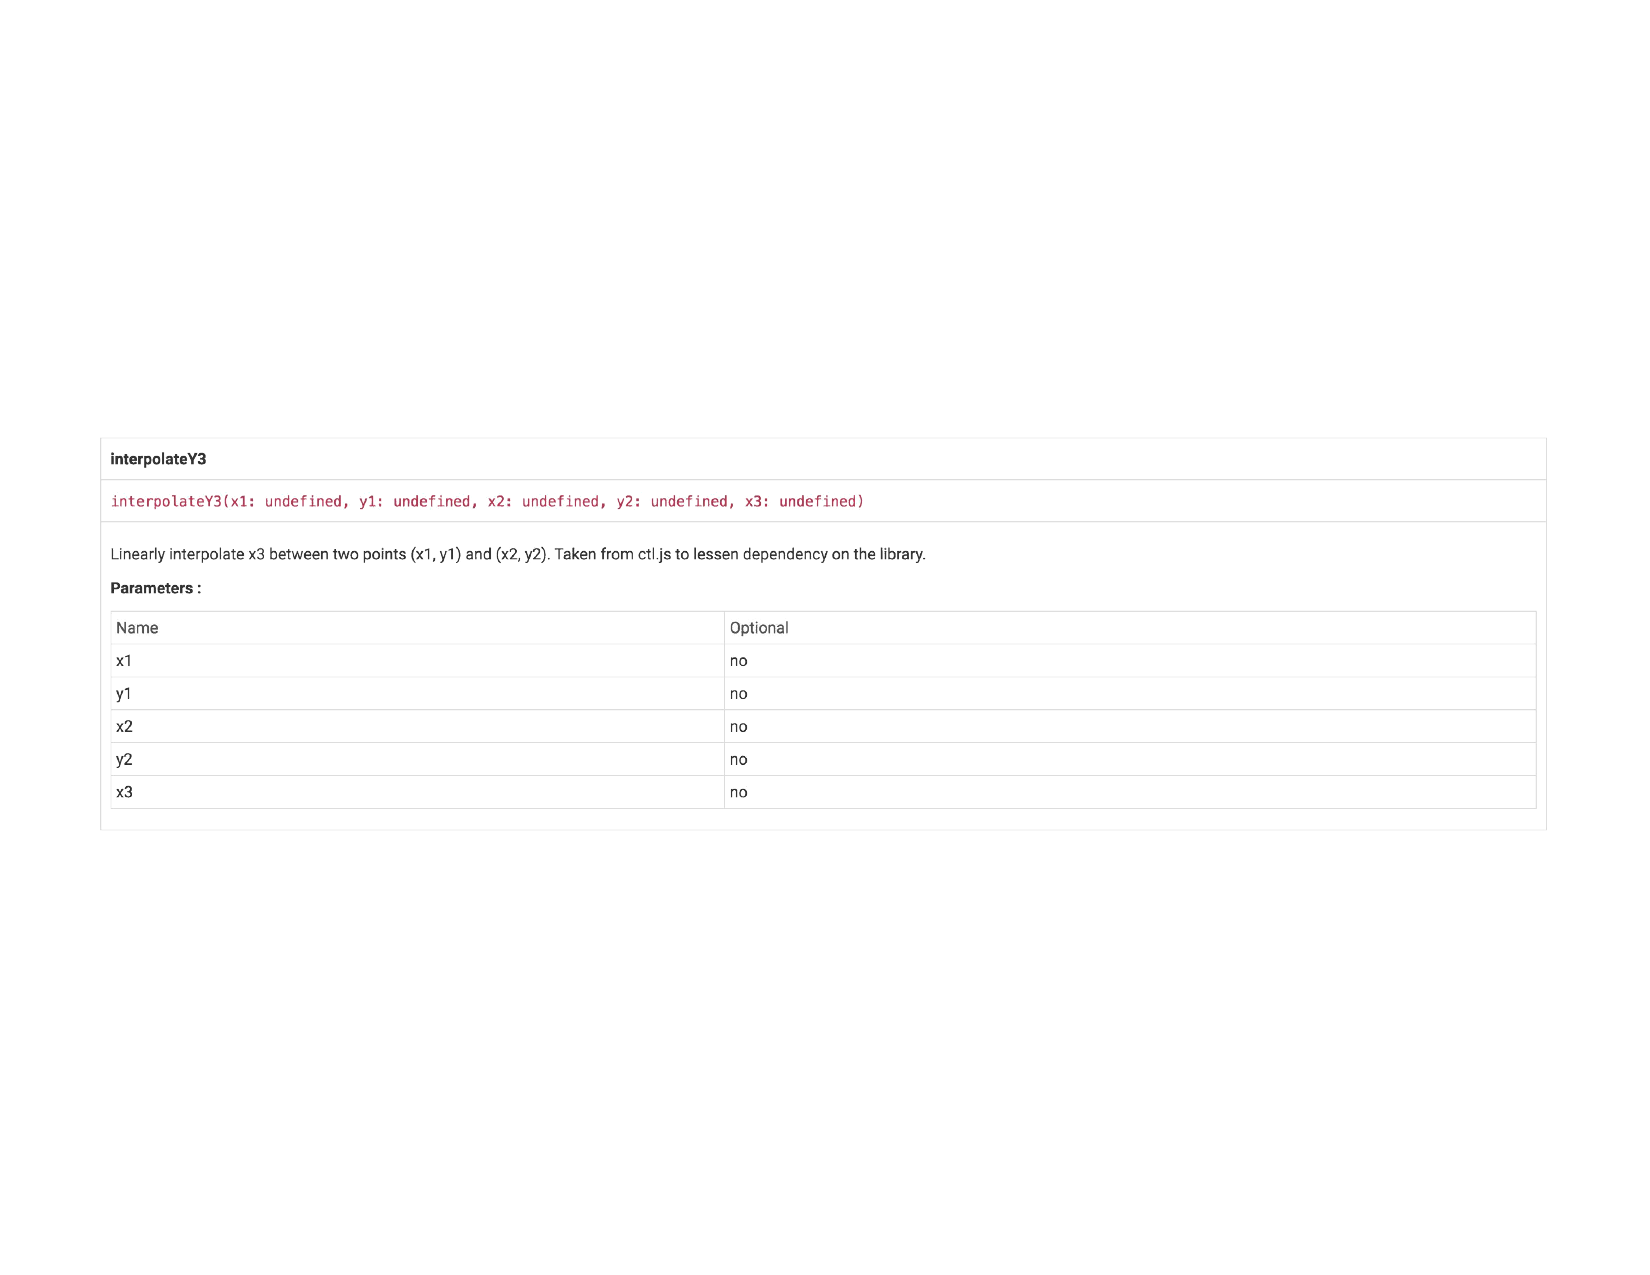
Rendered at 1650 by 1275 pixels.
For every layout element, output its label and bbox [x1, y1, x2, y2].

picture [83, 429, 1567, 846]
